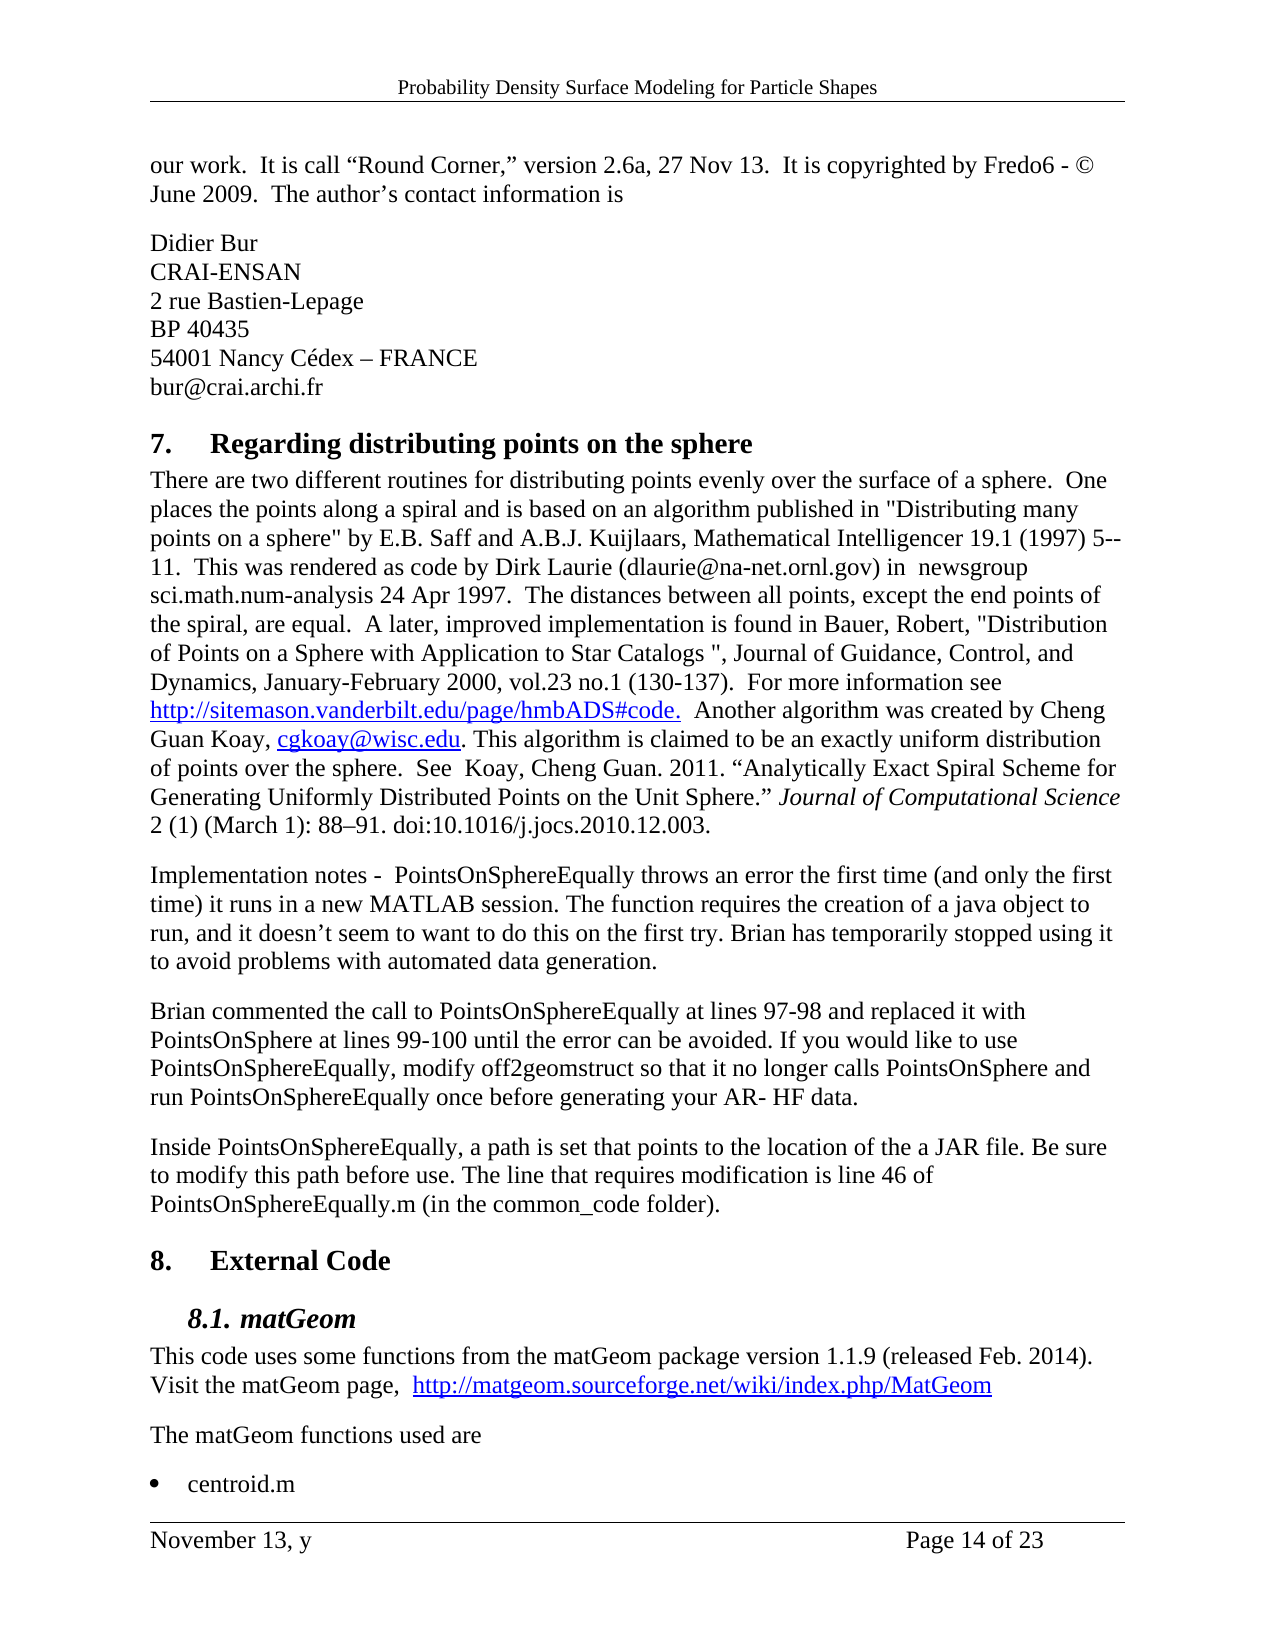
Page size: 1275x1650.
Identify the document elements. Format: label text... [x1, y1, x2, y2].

text Didier Bur CRAI-ENSAN 2 rue Bastien-Lepage BP 40435 54001 Nancy Cédex – FRANCE bur@crai.archi.fr [150, 228, 1125, 401]
text Brian commented the call to PointsOnSphereEqually at lines 97-98 and replaced it with PointsOnSphere at lines 99-100 until the error can be avoided. If you would like to use PointsOnSphereEqually, modify off2geomstruct so that it no longer calls PointsOnSphere and run PointsOnSphereEqually once before generating your AR- HF data. [150, 996, 1125, 1111]
subtitle External Code [150, 1243, 1125, 1277]
subtitle matGeom [187, 1302, 1125, 1335]
text Inside PointsOnSphereEqually, a path is set that points to the location of the a JAR file. Be sure to modify this path before use. The line that requires modification is line 46 of PointsOnSphereEqually.m (in the common_code folder). [150, 1132, 1125, 1218]
text There are two different routines for distributing points evenly over the surface of a sphere. One places the points along a spiral and is based on an algorithm published in "Distributing many points on a sphere" by E.B. Saff and A.B.J. Kuijlaars, Mathematical Intelligencer 19.1 (1997) 5--11. This was rendered as code by Dirk Laurie (dlaurie@na-net.ornl.gov) in newsgroup sci.math.num-analysis 24 Apr 1997. The distances between all points, except the end points of the spiral, are equal. A later, improved implementation is found in Bauer, Robert, "Distribution of Points on a Sphere with Application to Star Catalogs ", Journal of Guidance, Control, and Dynamics, January-February 2000, vol.23 no.1 (130-137). For more information see http://sitemason.vanderbilt.edu/page/hmbADS#code. Another algorithm was created by Cheng Guan Koay, cgkoay@wisc.edu. This algorithm is claimed to be an exactly uniform distribution of points over the sphere. See Koay, Cheng Guan. 2011. “Analytically Exact Spiral Scheme for Generating Uniformly Distributed Points on the Unit Sphere.” Journal of Computational Science 2 (1) (March 1): 88–91. doi:10.1016/j.jocs.2010.12.003. [150, 466, 1125, 839]
list centroid.m [150, 1469, 1125, 1498]
text The matGeom functions used are [150, 1420, 1125, 1448]
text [150, 150, 1125, 207]
subtitle Regarding distributing points on the sphere [150, 426, 1125, 459]
text Implementation notes - PointsOnSphereEqually throws an error the first time (and only the first time) it runs in a new MATLAB session. The function requires the creation of a java object to run, and it doesn’t seem to want to do this on the first try. Brian has temporarily stopped using it to avoid problems with automated data generation. [150, 860, 1125, 975]
text This code uses some functions from the matGeom package version 1.1.9 (released Feb. 2014). Visit the matGeom page, http://matgeom.sourceforge.net/wiki/index.php/MatGeom [150, 1341, 1125, 1399]
